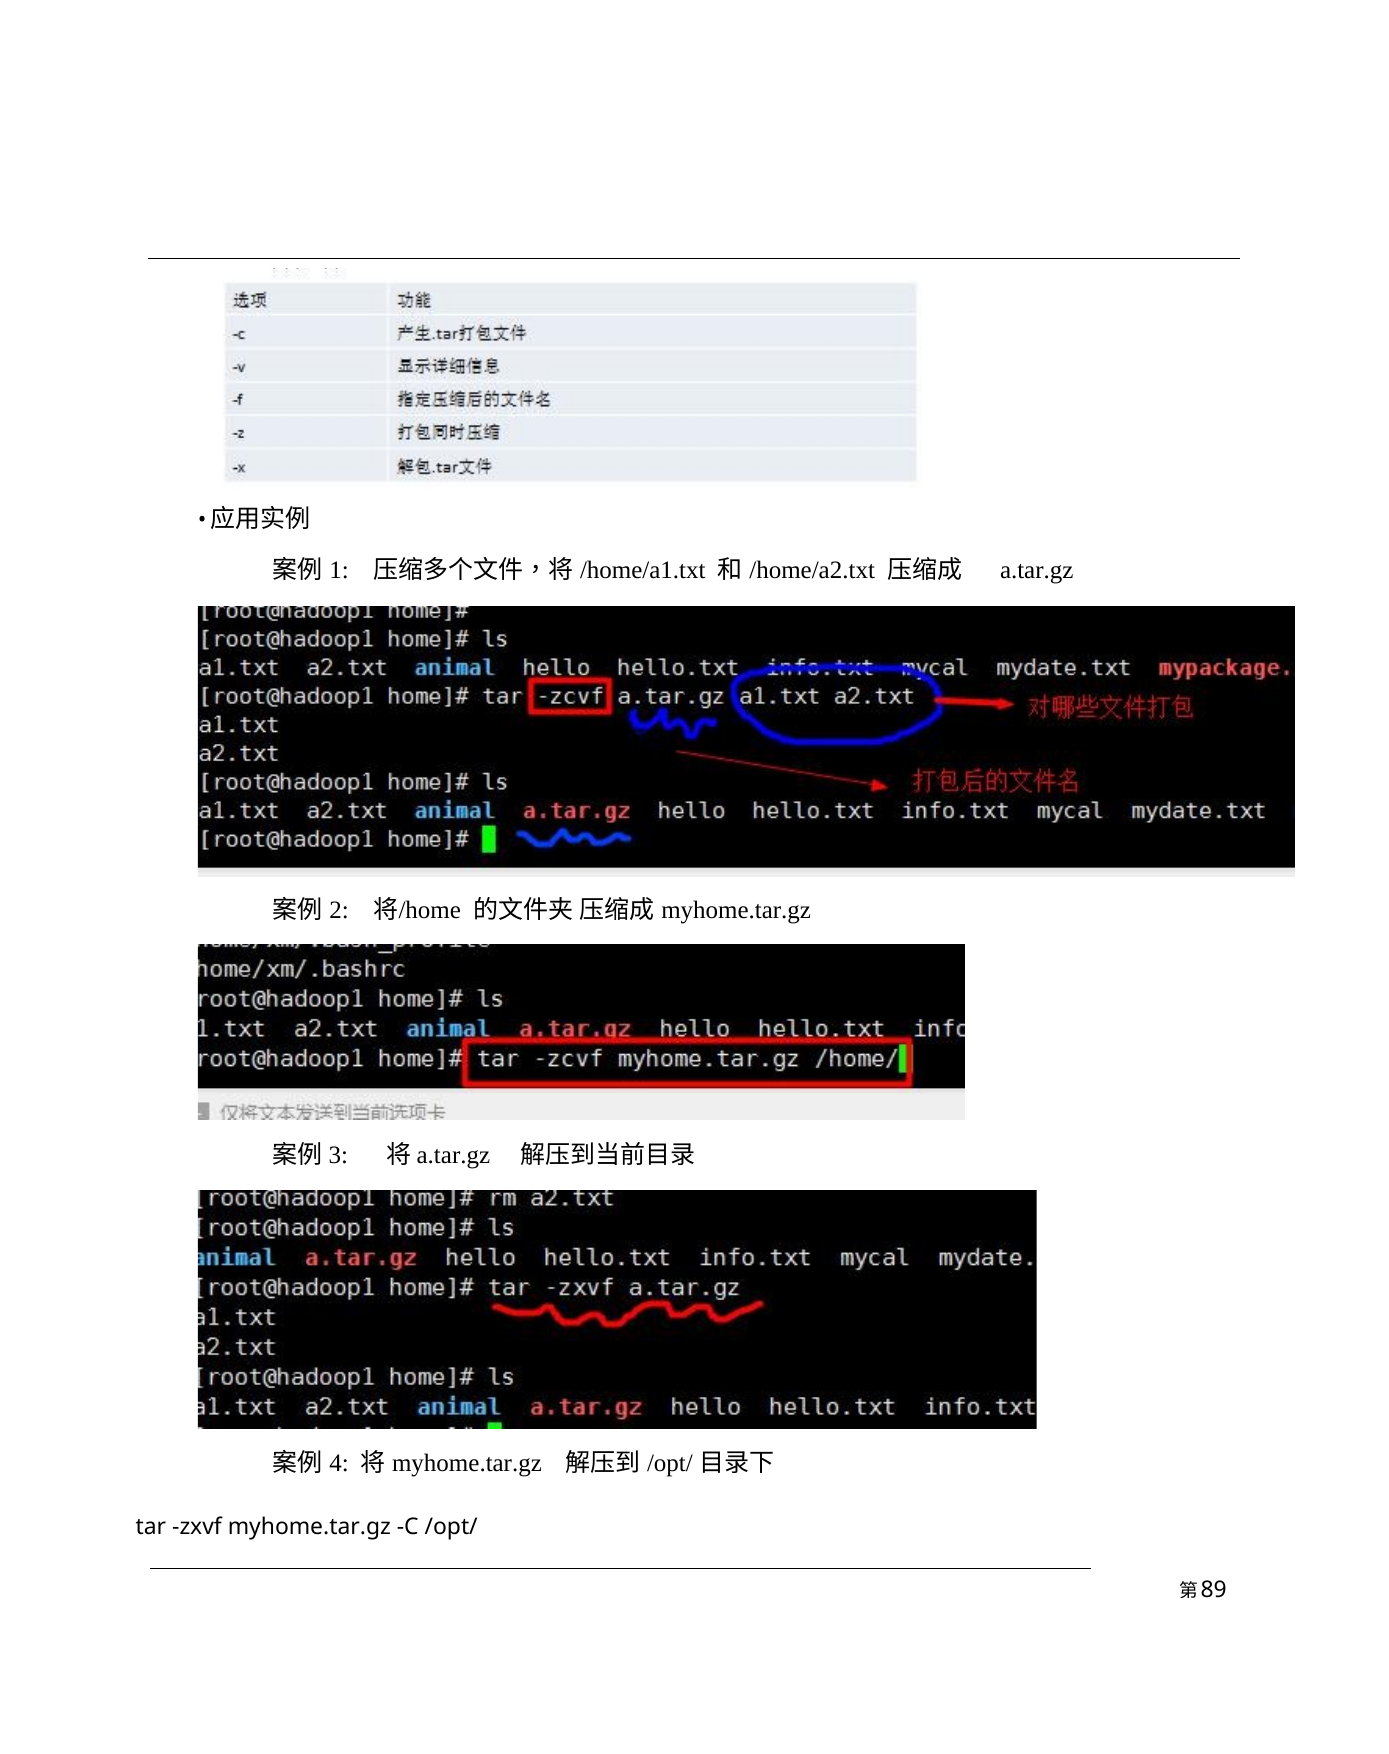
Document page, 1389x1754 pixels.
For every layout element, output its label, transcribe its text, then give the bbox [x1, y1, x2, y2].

picture [197, 606, 1295, 877]
picture [197, 1190, 1037, 1429]
list 应用实例 [198, 501, 1345, 535]
picture [222, 268, 923, 490]
text 案例 1: 压缩多个文件，将 /home/a1.txt 和 /home/a2.txt 压缩成 a.tar.gz [273, 552, 1345, 586]
picture [197, 944, 965, 1120]
text tar -zxvf myhome.tar.gz -C /opt/ [135, 1510, 1345, 1541]
